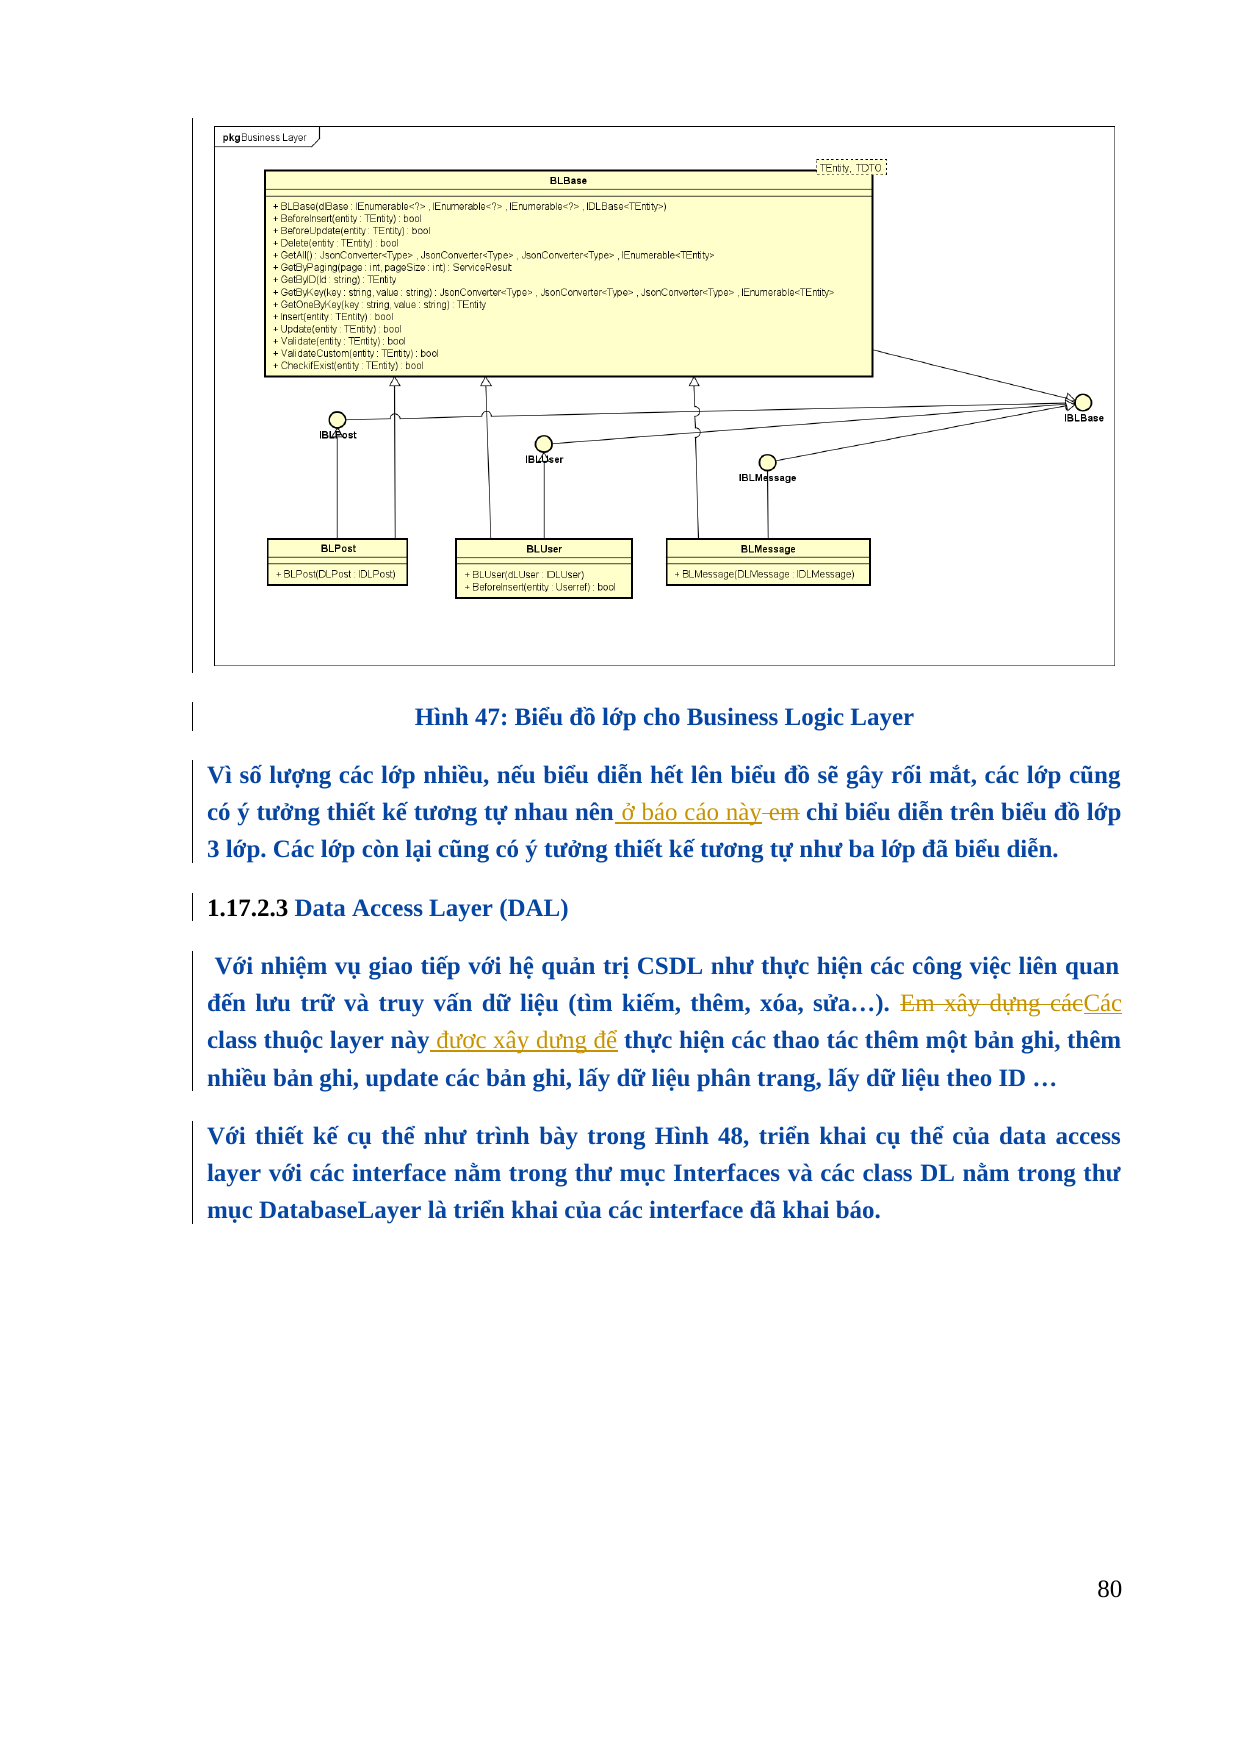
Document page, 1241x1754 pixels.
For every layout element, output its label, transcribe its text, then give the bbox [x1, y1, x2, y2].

text Vì số lượng các lớp nhiều, nếu biểu diễn hết lên biểu đồ sẽ gây rối mắt, các lớp cũng có ý tưởng thiết kế tương tự nhau nên chỉ biểu diễn trên biểu đồ lớp 3 lớp. Các lớp còn lại cũng có ý tưởng thiết kế tương tự như ba lớp đã biểu diễn. [207, 760, 1122, 863]
text Hình 47: Biểu đồ lớp cho Business Logic Layer [207, 702, 1122, 731]
text Với nhiệm vụ giao tiếp với hệ quản trị CSDL như thực hiện các công việc liên quan đến lưu trữ và truy vấn dữ liệu (tìm kiếm, thêm, xóa, sửa…). class thuộc layer này thực hiện các thao tác thêm một bản ghi, thêm nhiều bản ghi, update các bản ghi, lấy dữ liệu phân trang, lấy dữ liệu theo ID … [207, 951, 1122, 1091]
subtitle Data Access Layer (DAL) [207, 893, 1122, 921]
text Với thiết kế cụ thể như trình bày trong Hình 48, triển khai cụ thể của data access layer với các interface nằm trong thư mục Interfaces và các class DL nằm trong thư mục DatabaseLayer là triển khai của các interface đã khai báo. [207, 1121, 1122, 1224]
picture [206, 118, 1122, 673]
